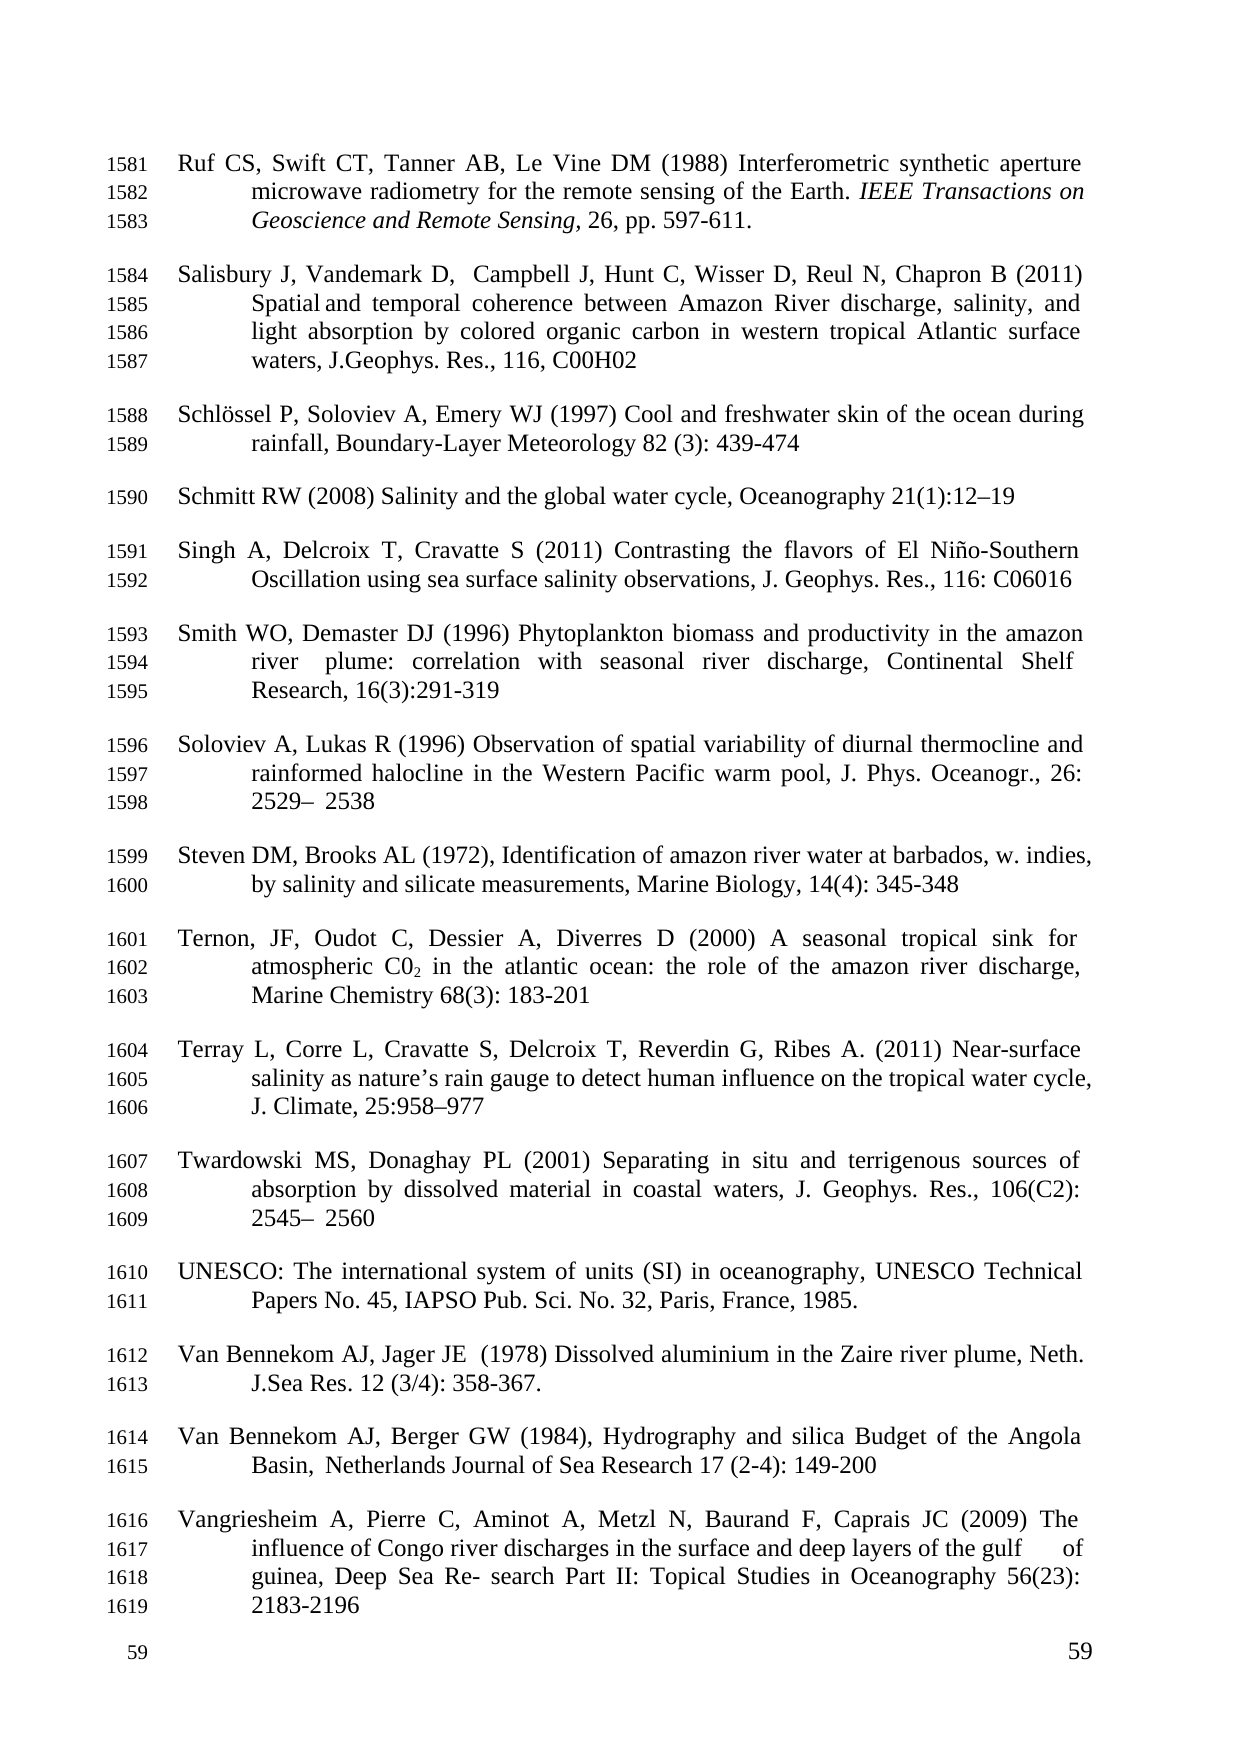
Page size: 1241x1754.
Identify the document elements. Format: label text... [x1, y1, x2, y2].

text Soloviev A, Lukas R (1996) Observation of spatial variability of diurnal thermocline and rainformed halocline in the Western Pacific warm pool, J. Phys. Oceanogr., 26: 2529– 2538 [177, 729, 1092, 815]
text Van Bennekom AJ, Berger GW (1984), Hydrography and silica Budget of the Angola Basin, Netherlands Journal of Sea Research 17 (2-4): 149-200 [177, 1421, 1092, 1479]
text Singh A, Delcroix T, Cravatte S (2011) Contrasting the flavors of El Niño-Southern Oscillation using sea surface salinity observations, J. Geophys. Res., 116: C06016 [177, 535, 1092, 593]
text Ruf CS, Swift CT, Tanner AB, Le Vine DM (1988) Interferometric synthetic aperture microwave radiometry for the remote sensing of the Earth. IEEE Transactions on Geoscience and Remote Sensing, 26, pp. 597-611. [177, 148, 1092, 234]
text Vangriesheim A, Pierre C, Aminot A, Metzl N, Baurand F, Caprais JC (2009) The influence of Congo river discharges in the surface and deep layers of the gulf of guinea, Deep Sea Re- search Part II: Topical Studies in Oceanography 56(23): 2183-2196 [177, 1504, 1092, 1619]
text Van Bennekom AJ, Jager JE (1978) Dissolved aluminium in the Zaire river plume, Neth. J.Sea Res. 12 (3/4): 358-367. [177, 1339, 1092, 1396]
text Steven DM, Brooks AL (1972), Identification of amazon river water at barbados, w. indies, by salinity and silicate measurements, Marine Biology, 14(4): 345-348 [177, 840, 1092, 898]
text Schmitt RW (2008) Salinity and the global water cycle, Oceanography 21(1):12–19 [177, 481, 1092, 510]
text Twardowski MS, Donaghay PL (2001) Separating in situ and terrigenous sources of absorption by dissolved material in coastal waters, J. Geophys. Res., 106(C2): 2545– 2560 [177, 1145, 1092, 1231]
text Terray L, Corre L, Cravatte S, Delcroix T, Reverdin G, Ribes A. (2011) Near-surface salinity as nature’s rain gauge to detect human influence on the tropical water cycle, J. Climate, 25:958–977 [177, 1034, 1092, 1120]
text Salisbury J, Vandemark D, Campbell J, Hunt C, Wisser D, Reul N, Chapron B (2011) Spatial and temporal coherence between Amazon River discharge, salinity, and light absorption by colored organic carbon in western tropical Atlantic surface waters, J.Geophys. Res., 116, C00H02 [177, 259, 1092, 374]
text Schlössel P, Soloviev A, Emery WJ (1997) Cool and freshwater skin of the ocean during rainfall, Boundary-Layer Meteorology 82 (3): 439-474 [177, 399, 1092, 456]
text Smith WO, Demaster DJ (1996) Phytoplankton biomass and productivity in the amazon river plume: correlation with seasonal river discharge, Continental Shelf Research, 16(3):291-319 [177, 618, 1092, 704]
text Ternon, JF, Oudot C, Dessier A, Diverres D (2000) A seasonal tropical sink for atmospheric C02 in the atlantic ocean: the role of the amazon river discharge, Marine Chemistry 68(3): 183-201 [177, 923, 1092, 1009]
text UNESCO: The international system of units (SI) in oceanography, UNESCO Technical Papers No. 45, IAPSO Pub. Sci. No. 32, Paris, France, 1985. [177, 1256, 1092, 1314]
